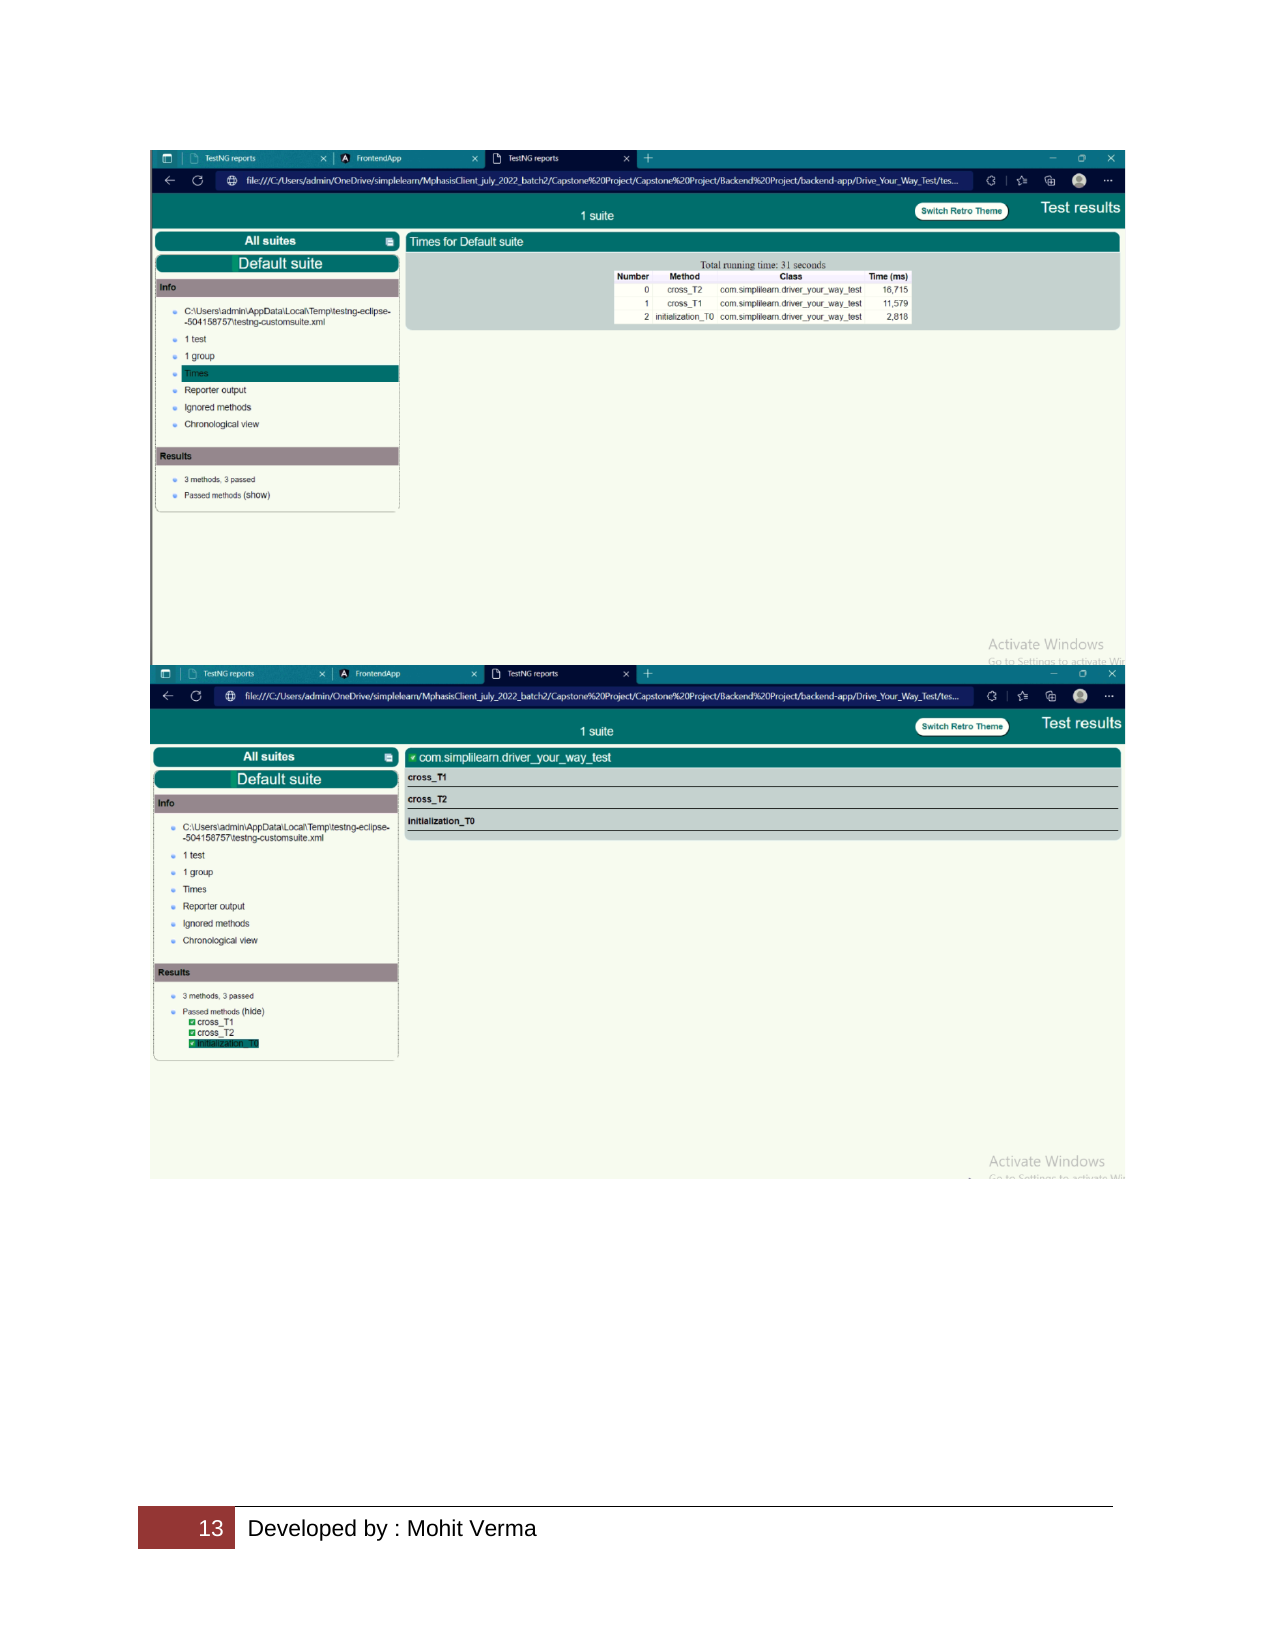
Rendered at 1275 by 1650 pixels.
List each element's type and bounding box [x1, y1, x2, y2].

picture [150, 150, 1125, 1179]
